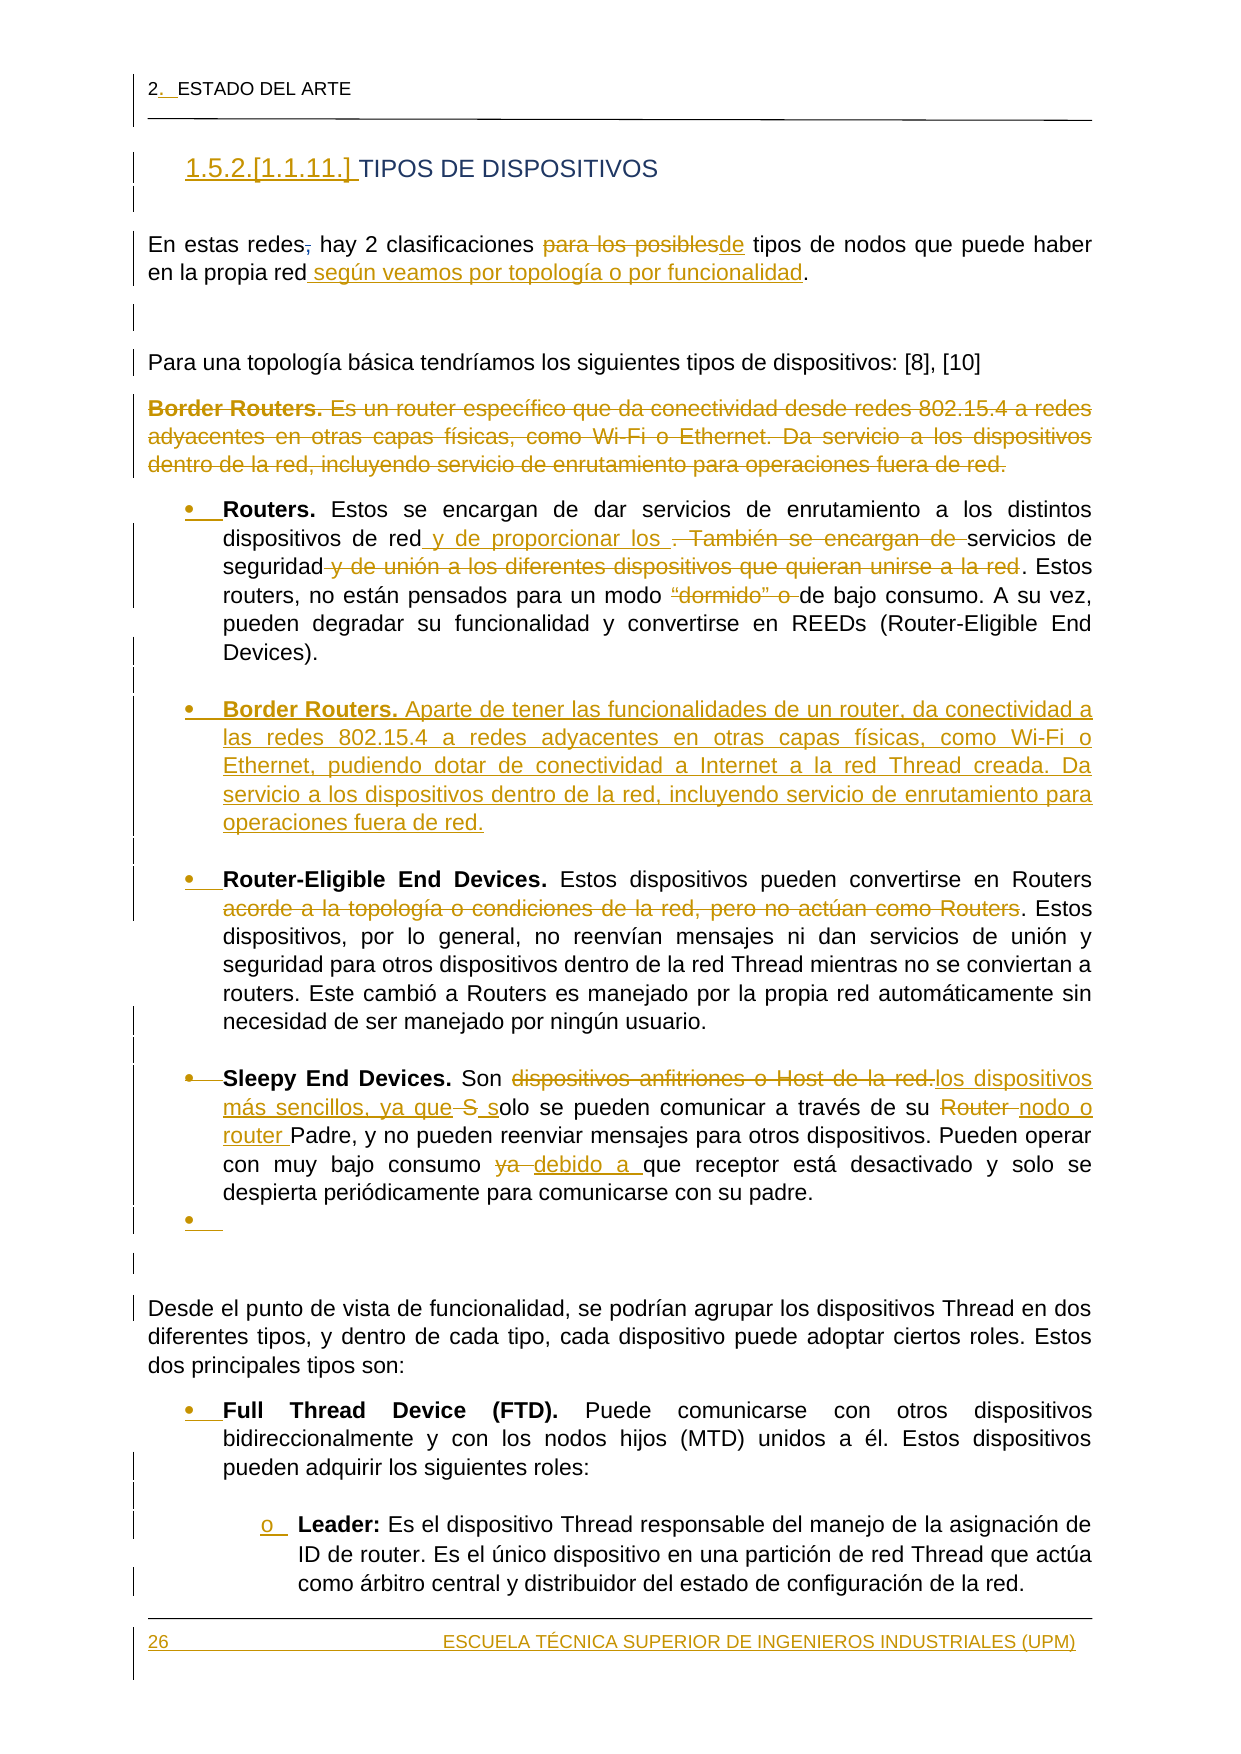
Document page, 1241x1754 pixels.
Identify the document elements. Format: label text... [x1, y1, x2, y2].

list Routers. Estos se encargan de dar servicios de enrutamiento a los distintos dispositivos de redservicios de seguridad. Estos routers, no están pensados para un modo de bajo consumo. A su vez, pueden degradar su funcionalidad y convertirse en REEDs (Router-Eligible End Devices). [185, 496, 1092, 665]
text Desde el punto de vista de funcionalidad, se podrían agrupar los dispositivos Thread en dos diferentes tipos, y dentro de cada tipo, cada dispositivo puede adoptar ciertos roles. Estos dos principales tipos son: [148, 1295, 1092, 1378]
text Para una topología básica tendríamos los siguientes tipos de dispositivos: [8], [10] [148, 349, 1092, 376]
text En estas redes hay 2 clasificaciones tipos de nodos que puede haber en la propia red. [148, 231, 1092, 286]
list Router-Eligible End Devices. Estos dispositivos pueden convertirse en Routers. Estos dispositivos, por lo general, no reenvían mensajes ni dan servicios de unión y seguridad para otros dispositivos dentro de la red Thread mientras no se conviertan a routers. Este cambió a Routers es manejado por la propia red automáticamente sin necesidad de ser manejado por ningún usuario. [185, 866, 1092, 1035]
subtitle TIPOS DE DISPOSITIVOS [185, 152, 1092, 183]
list Sleepy End Devices. Son olo se pueden comunicar a través de su Padre, y no pueden reenviar mensajes para otros dispositivos. Pueden operar con muy bajo consumo que receptor está desactivado y solo se despierta periódicamente para comunicarse con su padre. [185, 1065, 1092, 1205]
list Leader: Es el dispositivo Thread responsable del manejo de la asignación de ID de router. Es el único dispositivo en una partición de red Thread que actúa como árbitro central y distribuidor del estado de configuración de la red. [260, 1511, 1092, 1596]
list Full Thread Device (FTD). Puede comunicarse con otros dispositivos bidireccionalmente y con los nodos hijos (MTD) unidos a él. Estos dispositivos pueden adquirir los siguientes roles: [185, 1397, 1092, 1480]
